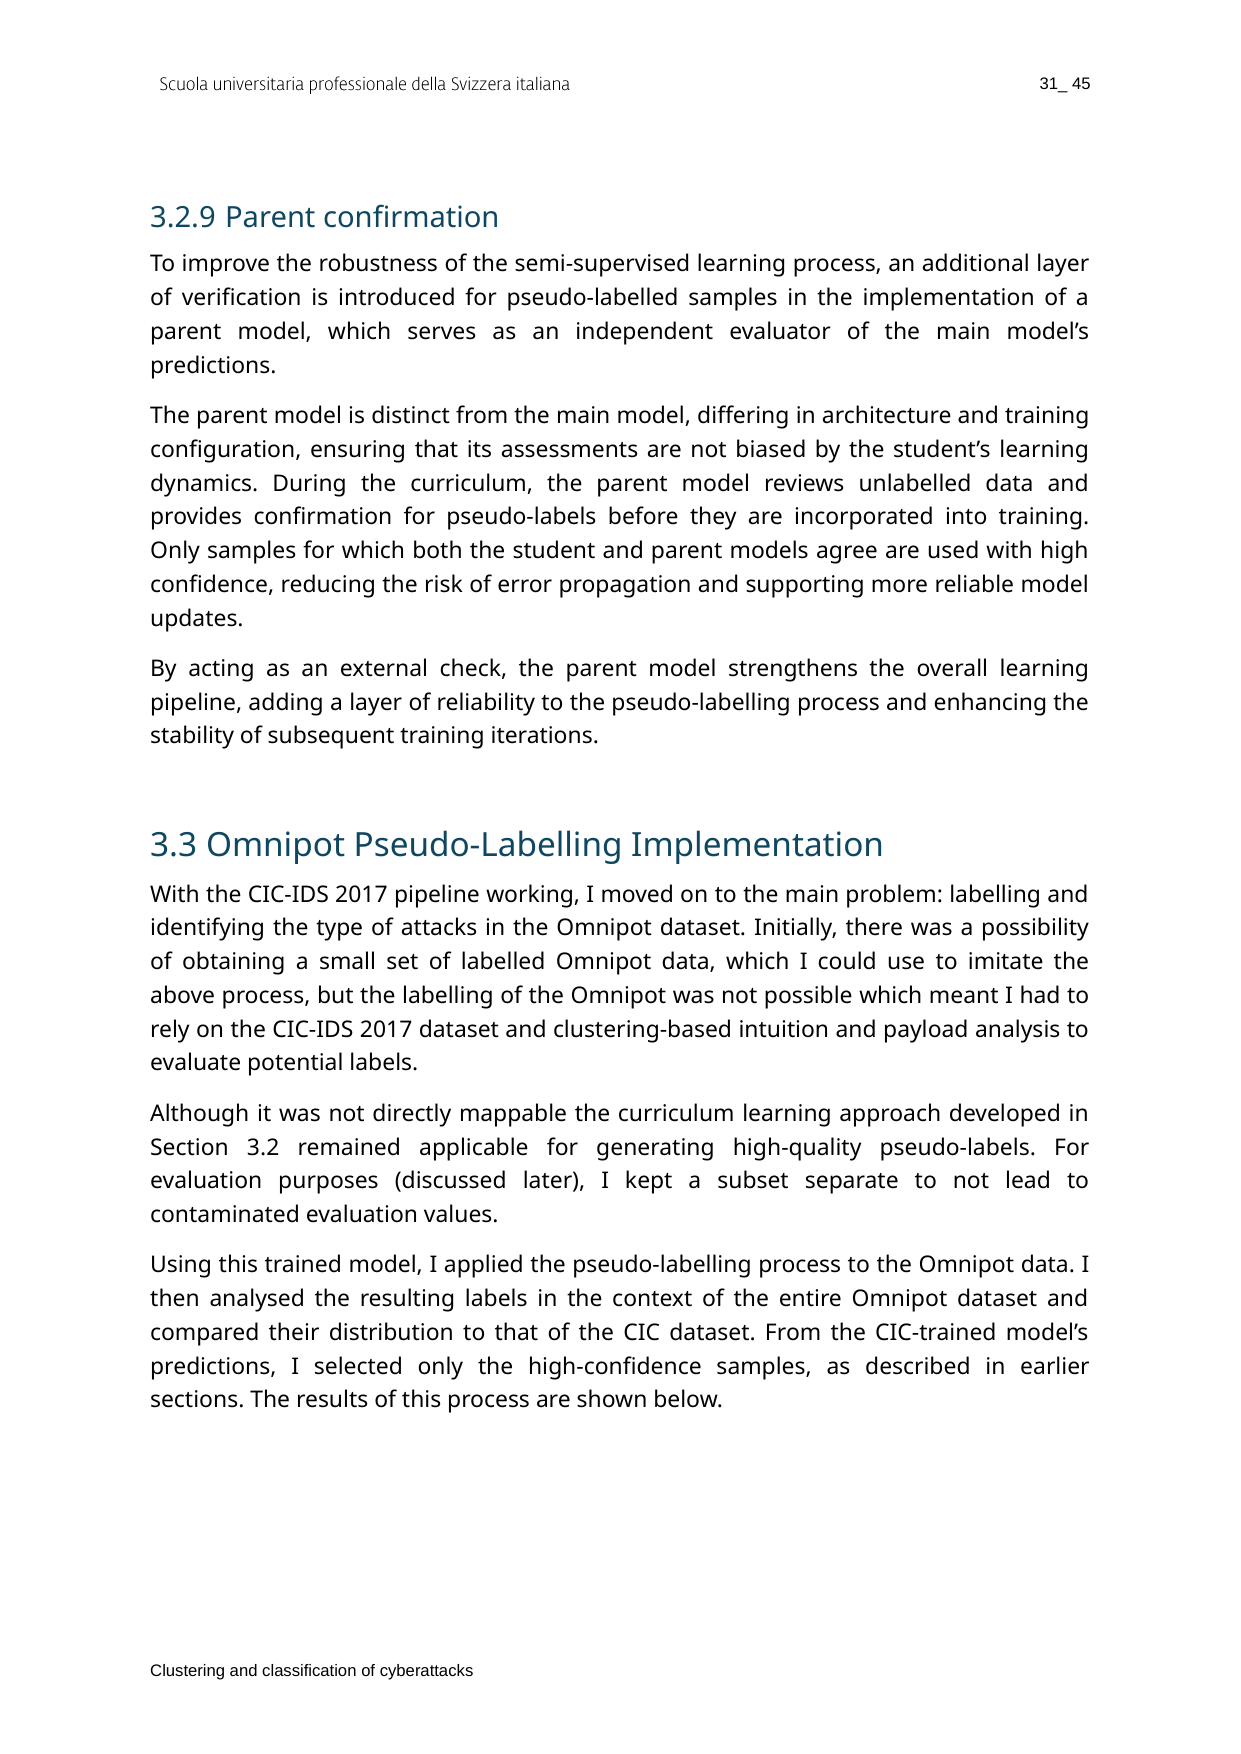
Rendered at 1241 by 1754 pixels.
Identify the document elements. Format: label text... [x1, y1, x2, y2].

picture [152, 70, 586, 98]
text By acting as an external check, the parent model strengthens the overall learning pipeline, adding a layer of reliability to the pseudo-labelling process and enhancing the stability of subsequent training iterations. [150, 652, 1090, 751]
text To improve the robustness of the semi-supervised learning process, an additional layer of verification is introduced for pseudo-labelled samples in the implementation of a parent model, which serves as an independent evaluator of the main model’s predictions. [150, 247, 1090, 380]
text The parent model is distinct from the main model, differing in architecture and training configuration, ensuring that its assessments are not biased by the student’s learning dynamics. During the curriculum, the parent model reviews unlabelled data and provides confirmation for pseudo-labels before they are incorporated into training. Only samples for which both the student and parent models agree are used with high confidence, reducing the risk of error propagation and supporting more reliable model updates. [150, 399, 1090, 633]
subtitle Parent confirmation [150, 196, 1090, 236]
subtitle 3.3 Omnipot Pseudo-Labelling Implementation [150, 820, 1090, 866]
text Using this trained model, I applied the pseudo-labelling process to the Omnipot data. I then analysed the resulting labels in the context of the entire Omnipot dataset and compared their distribution to that of the CIC dataset. From the CIC-trained model’s predictions, I selected only the high-confidence samples, as described in earlier sections. The results of this process are shown below. [150, 1248, 1090, 1415]
text With the CIC-IDS 2017 pipeline working, I moved on to the main problem: labelling and identifying the type of attacks in the Omnipot dataset. Initially, there was a possibility of obtaining a small set of labelled Omnipot data, which I could use to imitate the above process, but the labelling of the Omnipot was not possible which meant I had to rely on the CIC-IDS 2017 dataset and clustering-based intuition and payload analysis to evaluate potential labels. [150, 878, 1090, 1078]
text Although it was not directly mappable the curriculum learning approach developed in Section 3.2 remained applicable for generating high-quality pseudo-labels. For evaluation purposes (discussed later), I kept a subset separate to not lead to contaminated evaluation values. [150, 1097, 1090, 1229]
